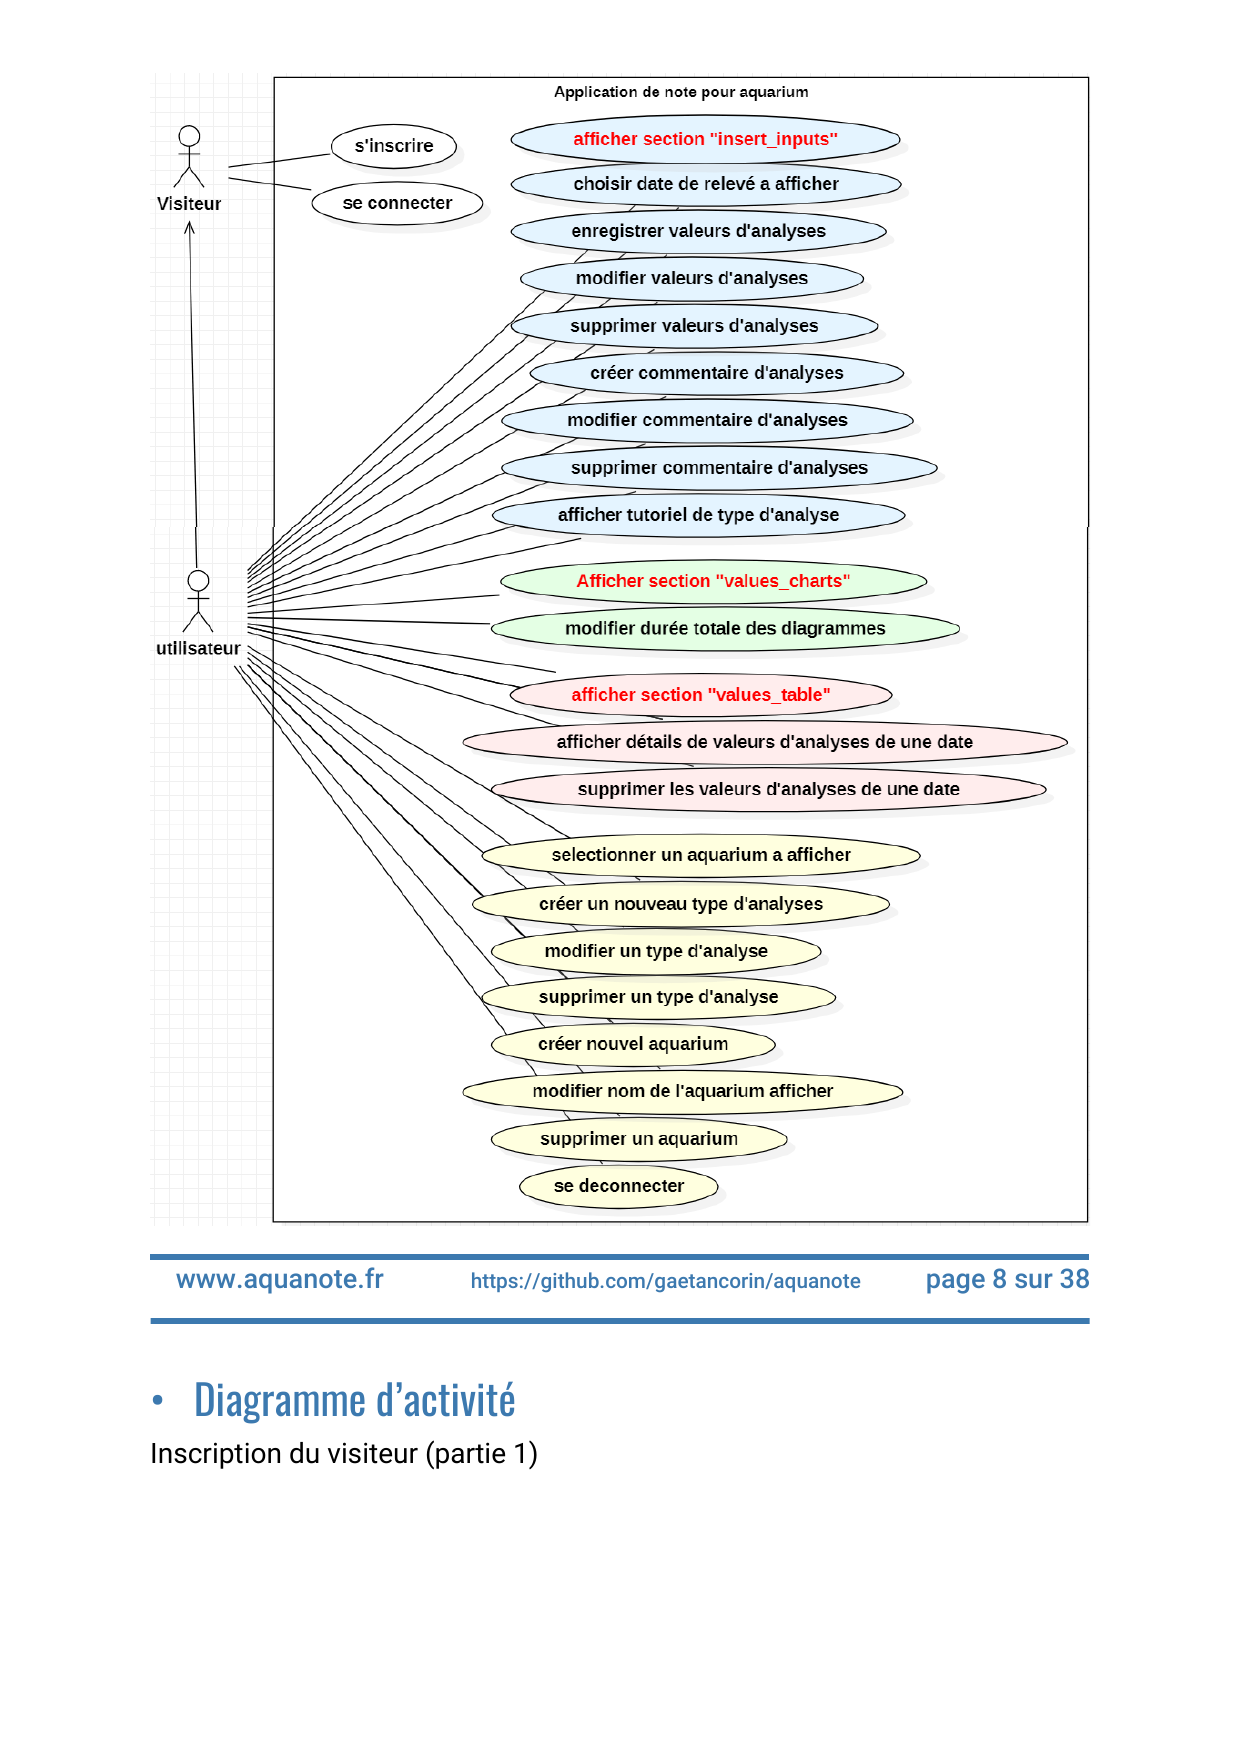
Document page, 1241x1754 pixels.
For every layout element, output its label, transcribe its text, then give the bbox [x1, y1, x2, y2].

text Inscription du visiteur (partie 1) [150, 1437, 1090, 1470]
picture [150, 1318, 1090, 1324]
picture [150, 73, 1091, 1226]
text • Diagramme d’activité [150, 1366, 1090, 1428]
picture [150, 1254, 1089, 1260]
text www.aquanote.fr https://github.com/gaetancorin/aquanote page 8 sur 38 [150, 1263, 1090, 1295]
